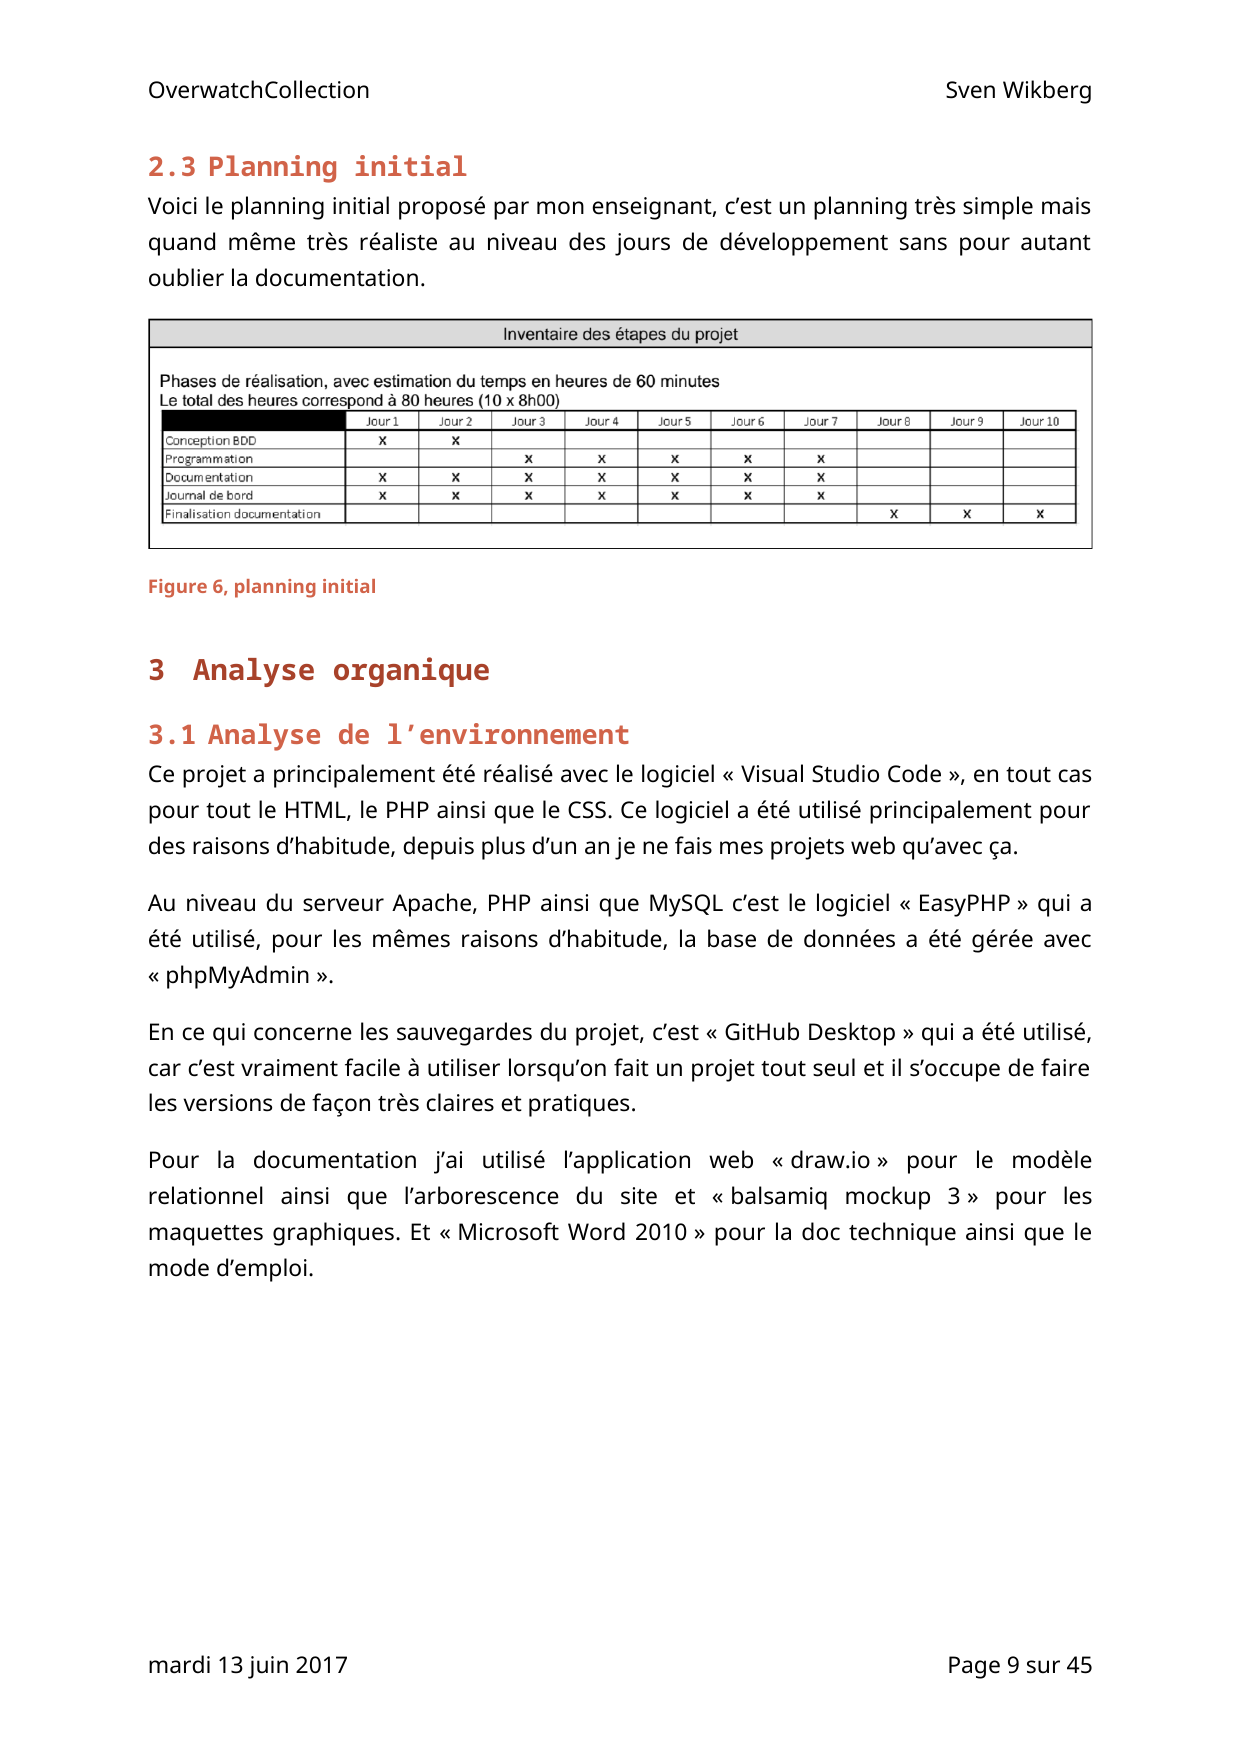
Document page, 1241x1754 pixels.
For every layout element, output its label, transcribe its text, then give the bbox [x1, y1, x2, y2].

subtitle Analyse de l’environnement [148, 716, 1093, 753]
picture [147, 318, 1093, 549]
subtitle Planning initial [148, 148, 1093, 184]
subtitle Analyse organique [148, 649, 1093, 689]
text Voici le planning initial proposé par mon enseignant, c’est un planning très simple mais quand même très réaliste au niveau des jours de développement sans pour autant oublier la documentation. [148, 190, 1093, 293]
text En ce qui concerne les sauvegardes du projet, c’est « GitHub Desktop » qui a été utilisé, car c’est vraiment facile à utiliser lorsqu’on fait un projet tout seul et il s’occupe de faire les versions de façon très claires et pratiques. [148, 1016, 1093, 1119]
text Ce projet a principalement été réalisé avec le logiciel « Visual Studio Code », en tout cas pour tout le HTML, le PHP ainsi que le CSS. Ce logiciel a été utilisé principalement pour des raisons d’habitude, depuis plus d’un an je ne fais mes projets web qu’avec ça. [148, 758, 1093, 861]
text Pour la documentation j’ai utilisé l’application web « draw.io » pour le modèle relationnel ainsi que l’arborescence du site et « balsamiq mockup 3 » pour les maquettes graphiques. Et « Microsoft Word 2010 » pour la doc technique ainsi que le mode d’emploi. [148, 1144, 1093, 1283]
text Au niveau du serveur Apache, PHP ainsi que MySQL c’est le logiciel « EasyPHP » qui a été utilisé, pour les mêmes raisons d’habitude, la base de données a été gérée avec « phpMyAdmin ». [148, 887, 1093, 990]
